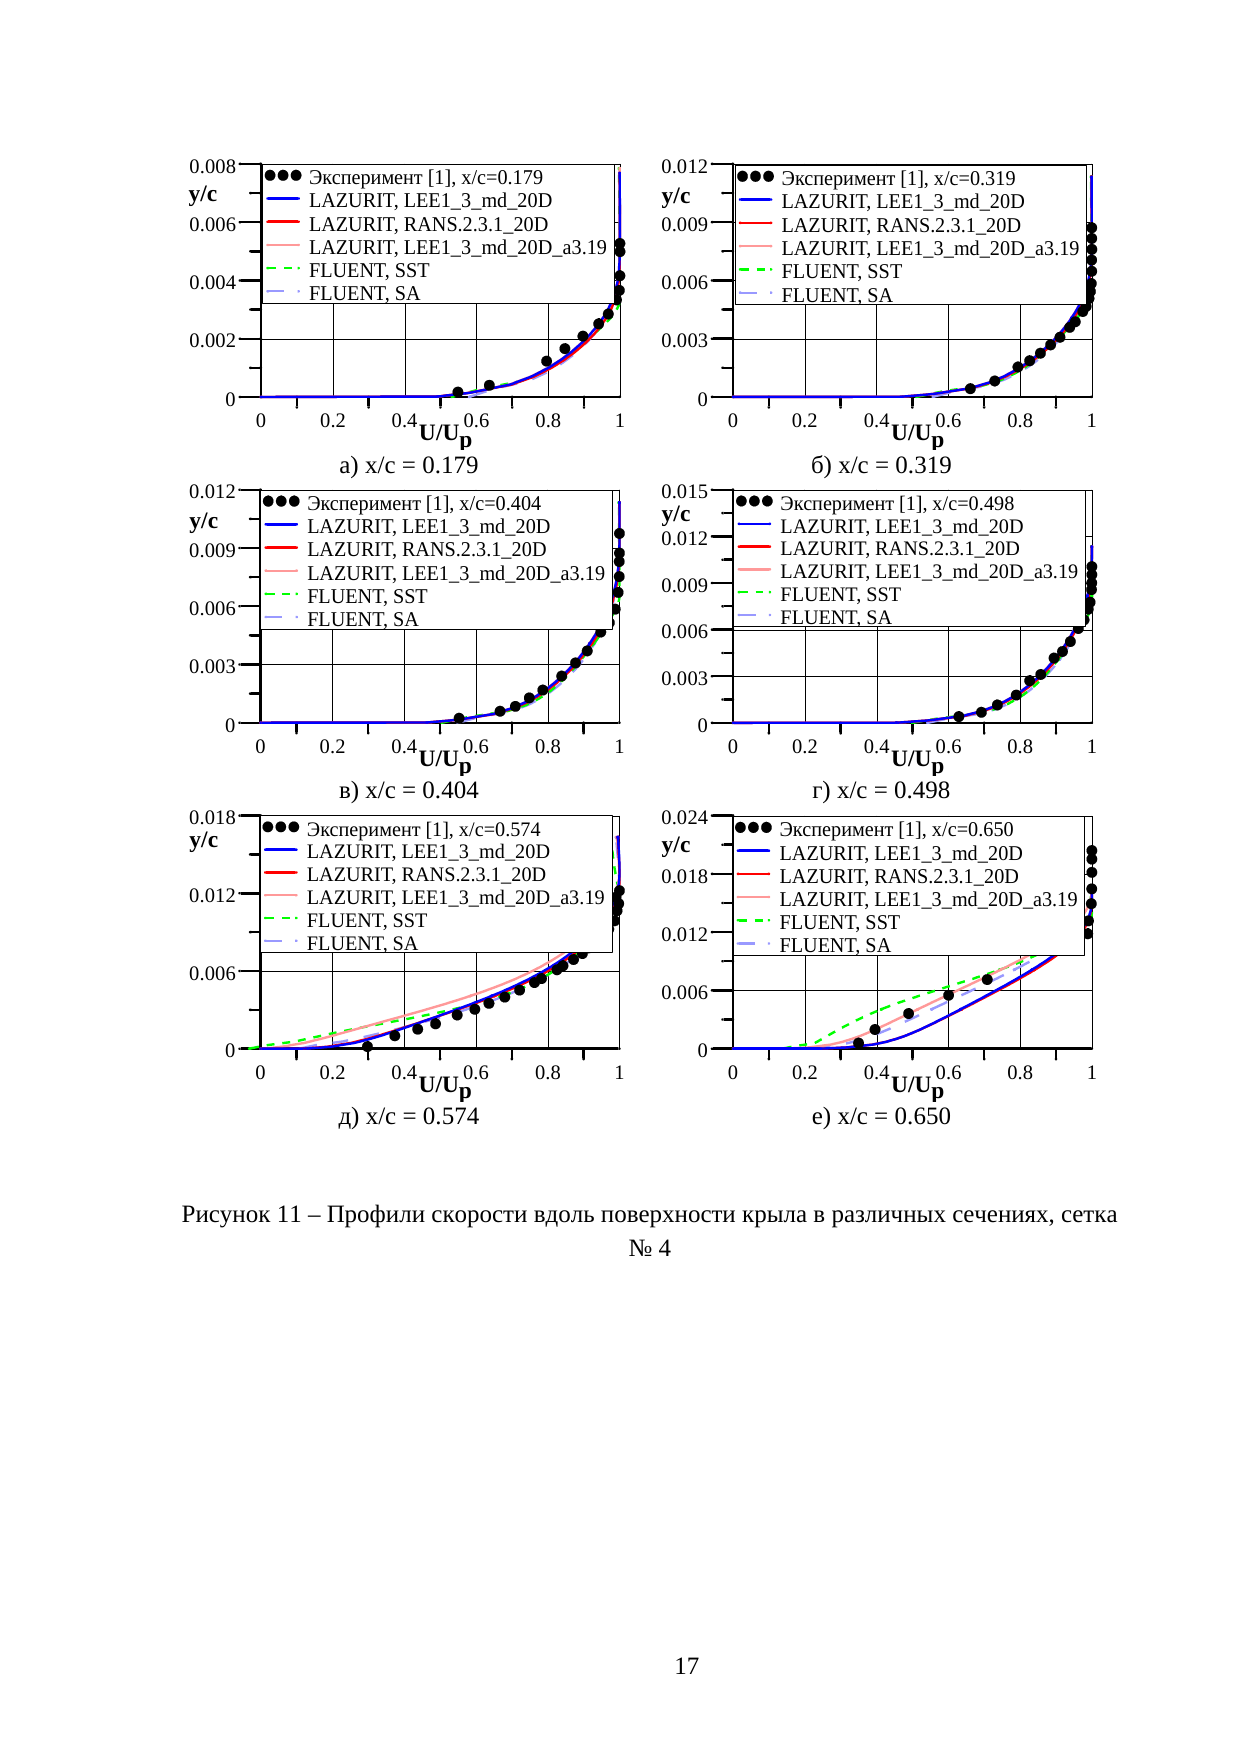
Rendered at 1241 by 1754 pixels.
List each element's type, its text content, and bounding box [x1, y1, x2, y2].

text Рисунок 11 – Профили скорости вдоль поверхности крыла в различных сечениях, сетка № 4 [177, 1199, 1122, 1262]
table_header б) x/c = 0.319 [640, 153, 1122, 478]
table_header а) x/c = 0.179 [177, 153, 640, 478]
table_cell е) x/c = 0.650 [640, 804, 1122, 1130]
table_cell в) x/c = 0.404 [177, 479, 640, 804]
table_cell д) x/c = 0.574 [177, 804, 640, 1130]
table_cell г) x/c = 0.498 [640, 479, 1122, 804]
